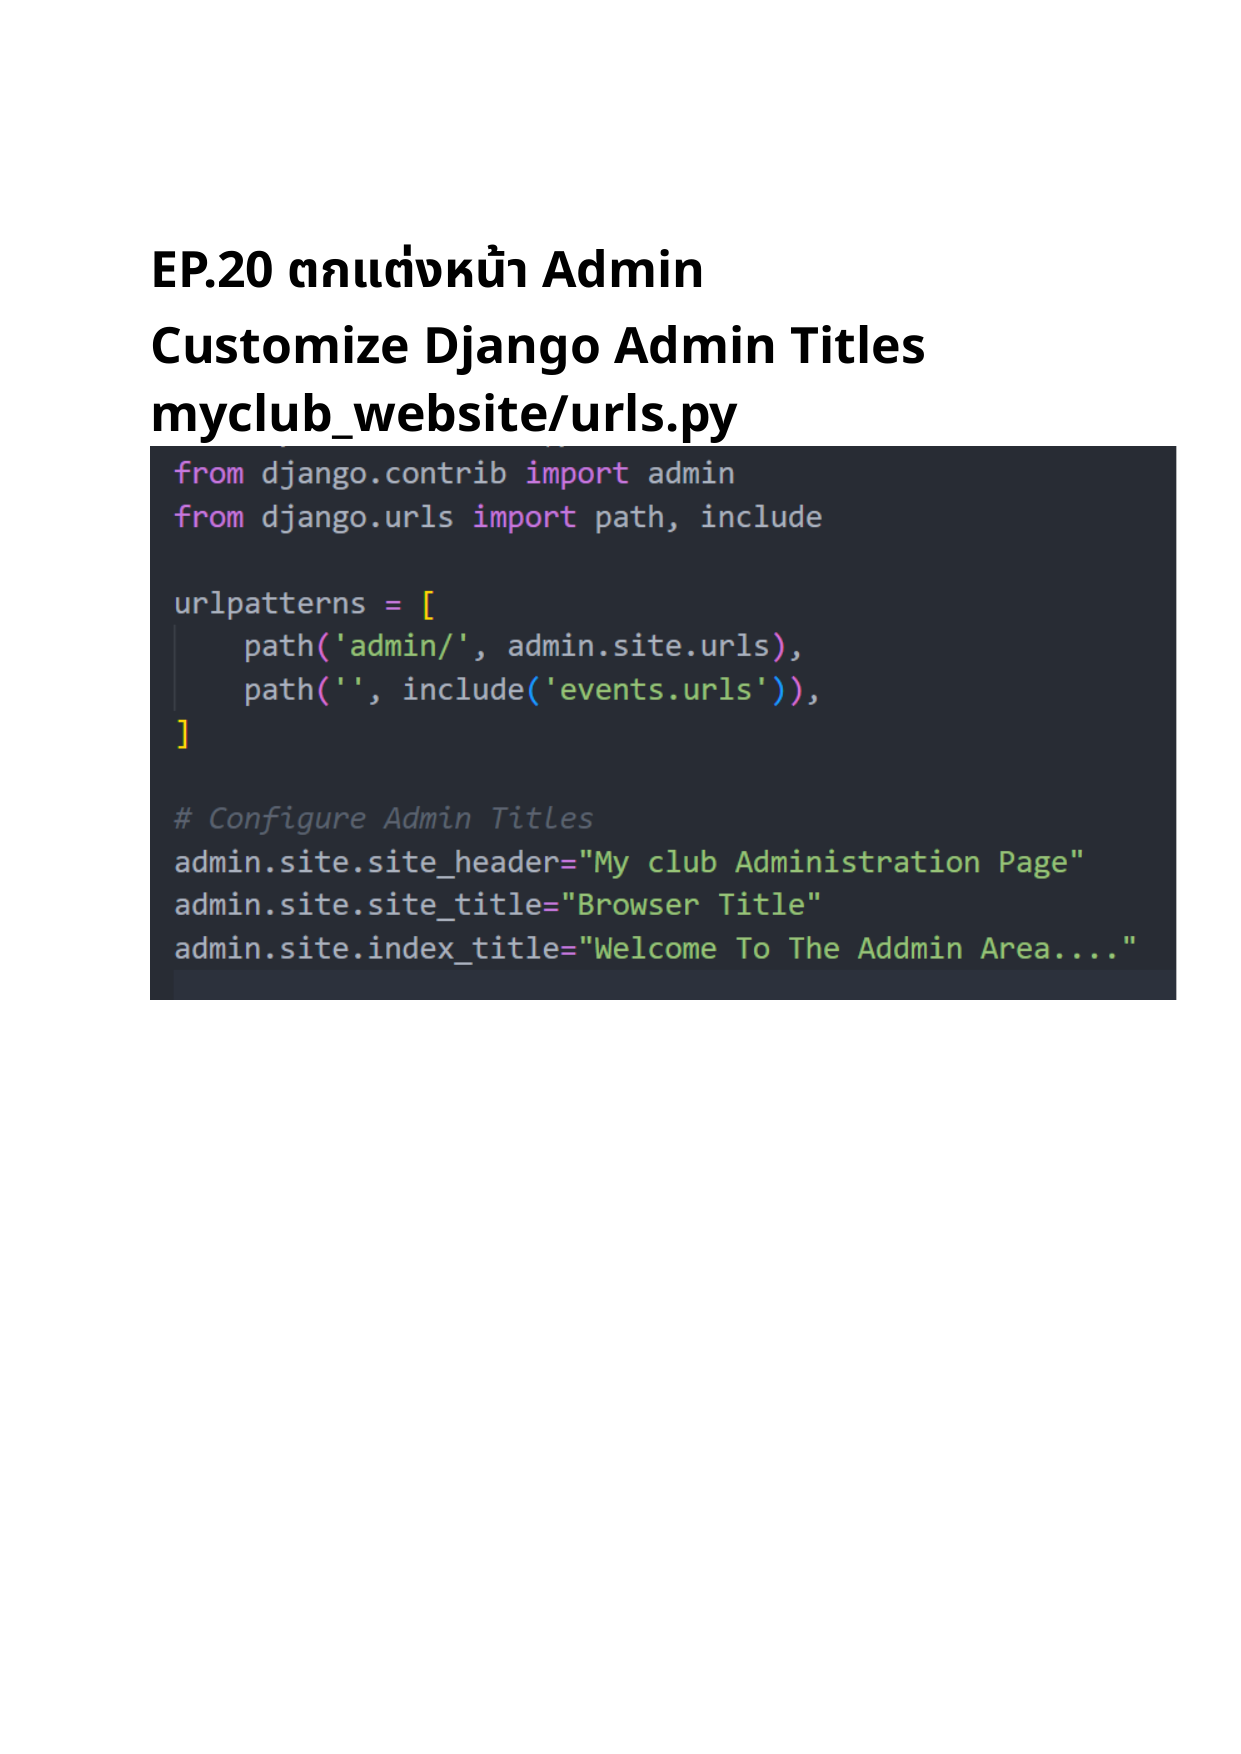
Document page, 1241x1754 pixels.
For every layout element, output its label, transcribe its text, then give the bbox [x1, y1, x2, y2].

text myclub_website/urls.py [150, 378, 1181, 446]
subtitle EP.20 ตกแต่งหน้า Admin [150, 234, 1181, 310]
text Customize Django Admin Titles [150, 310, 1181, 378]
picture [150, 446, 1177, 1000]
